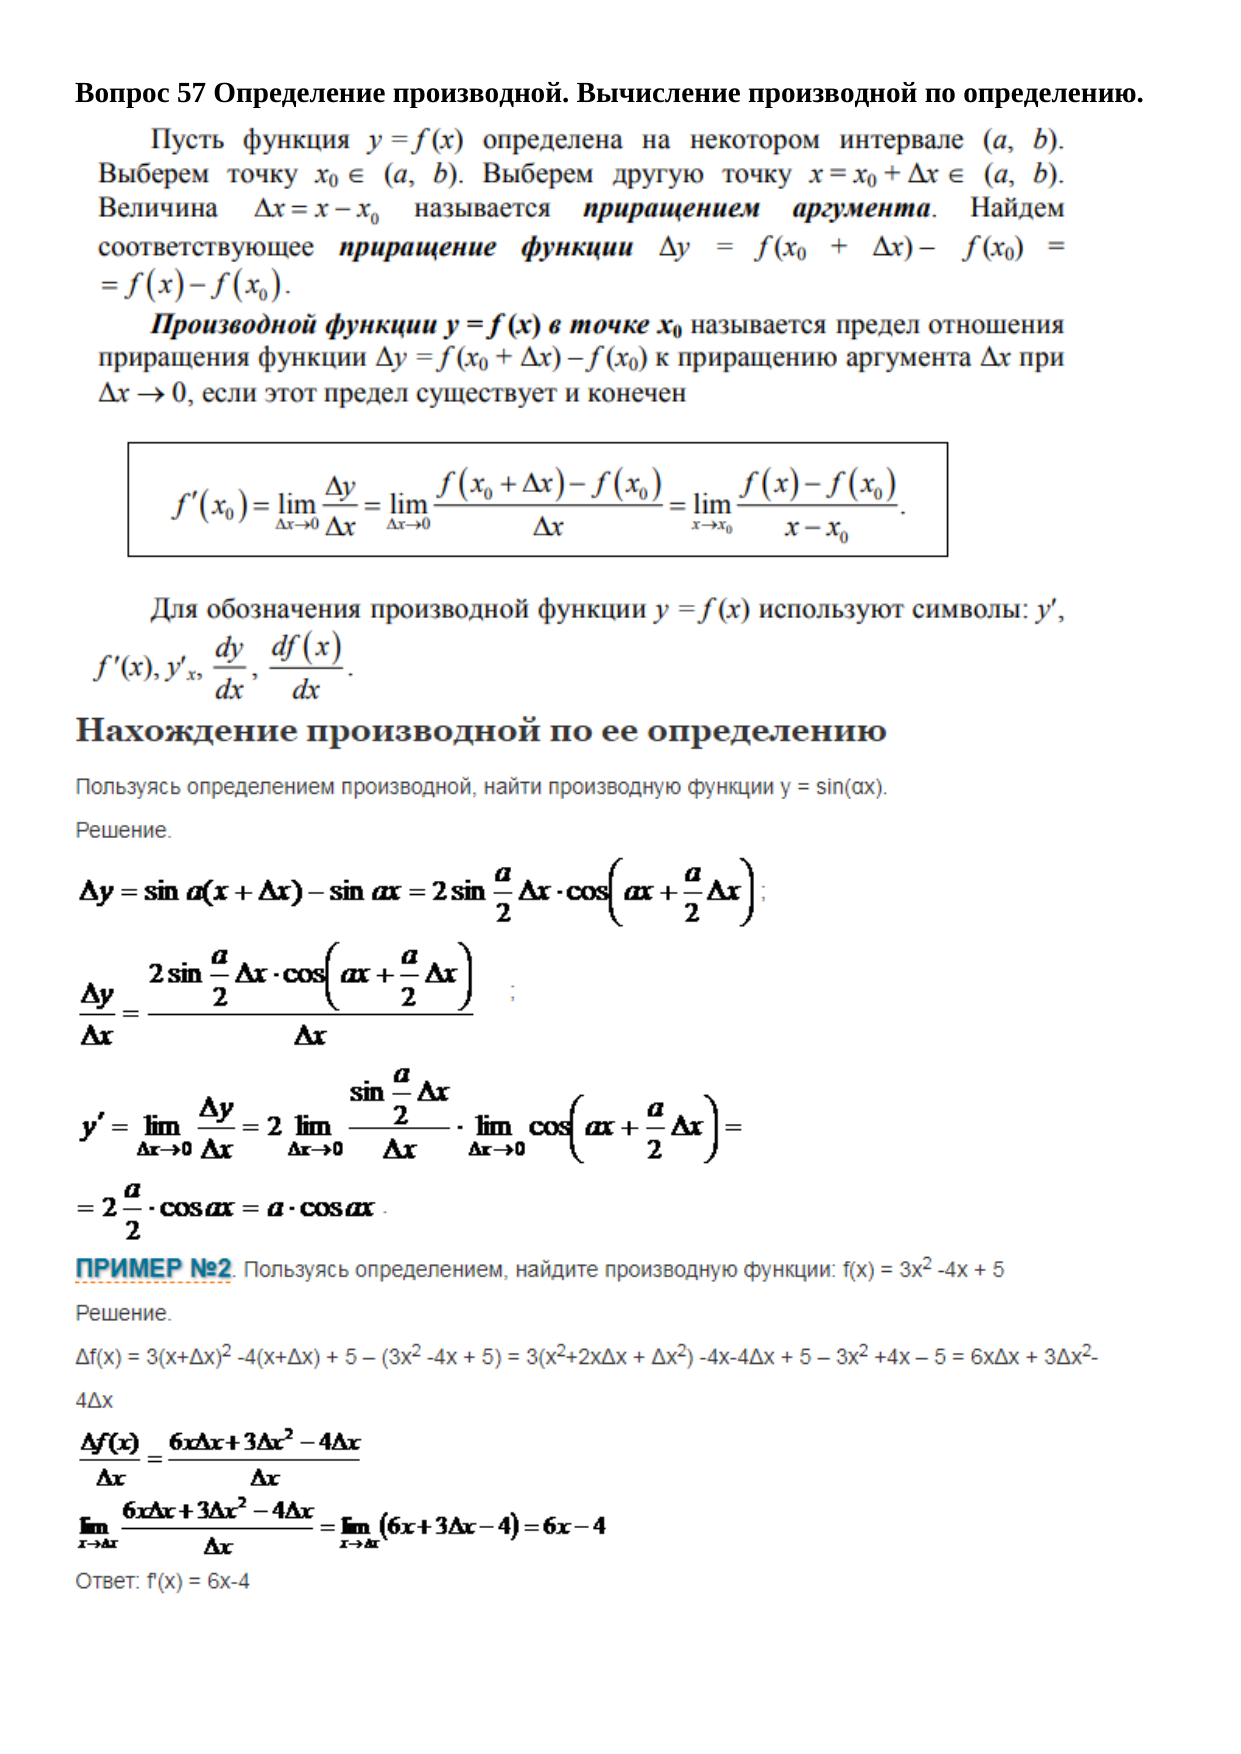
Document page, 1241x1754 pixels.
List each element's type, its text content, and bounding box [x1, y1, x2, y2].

text Вопрос 57 Определение производной. Вычисление производной по определению. [75, 75, 1165, 108]
picture [75, 108, 1109, 1609]
